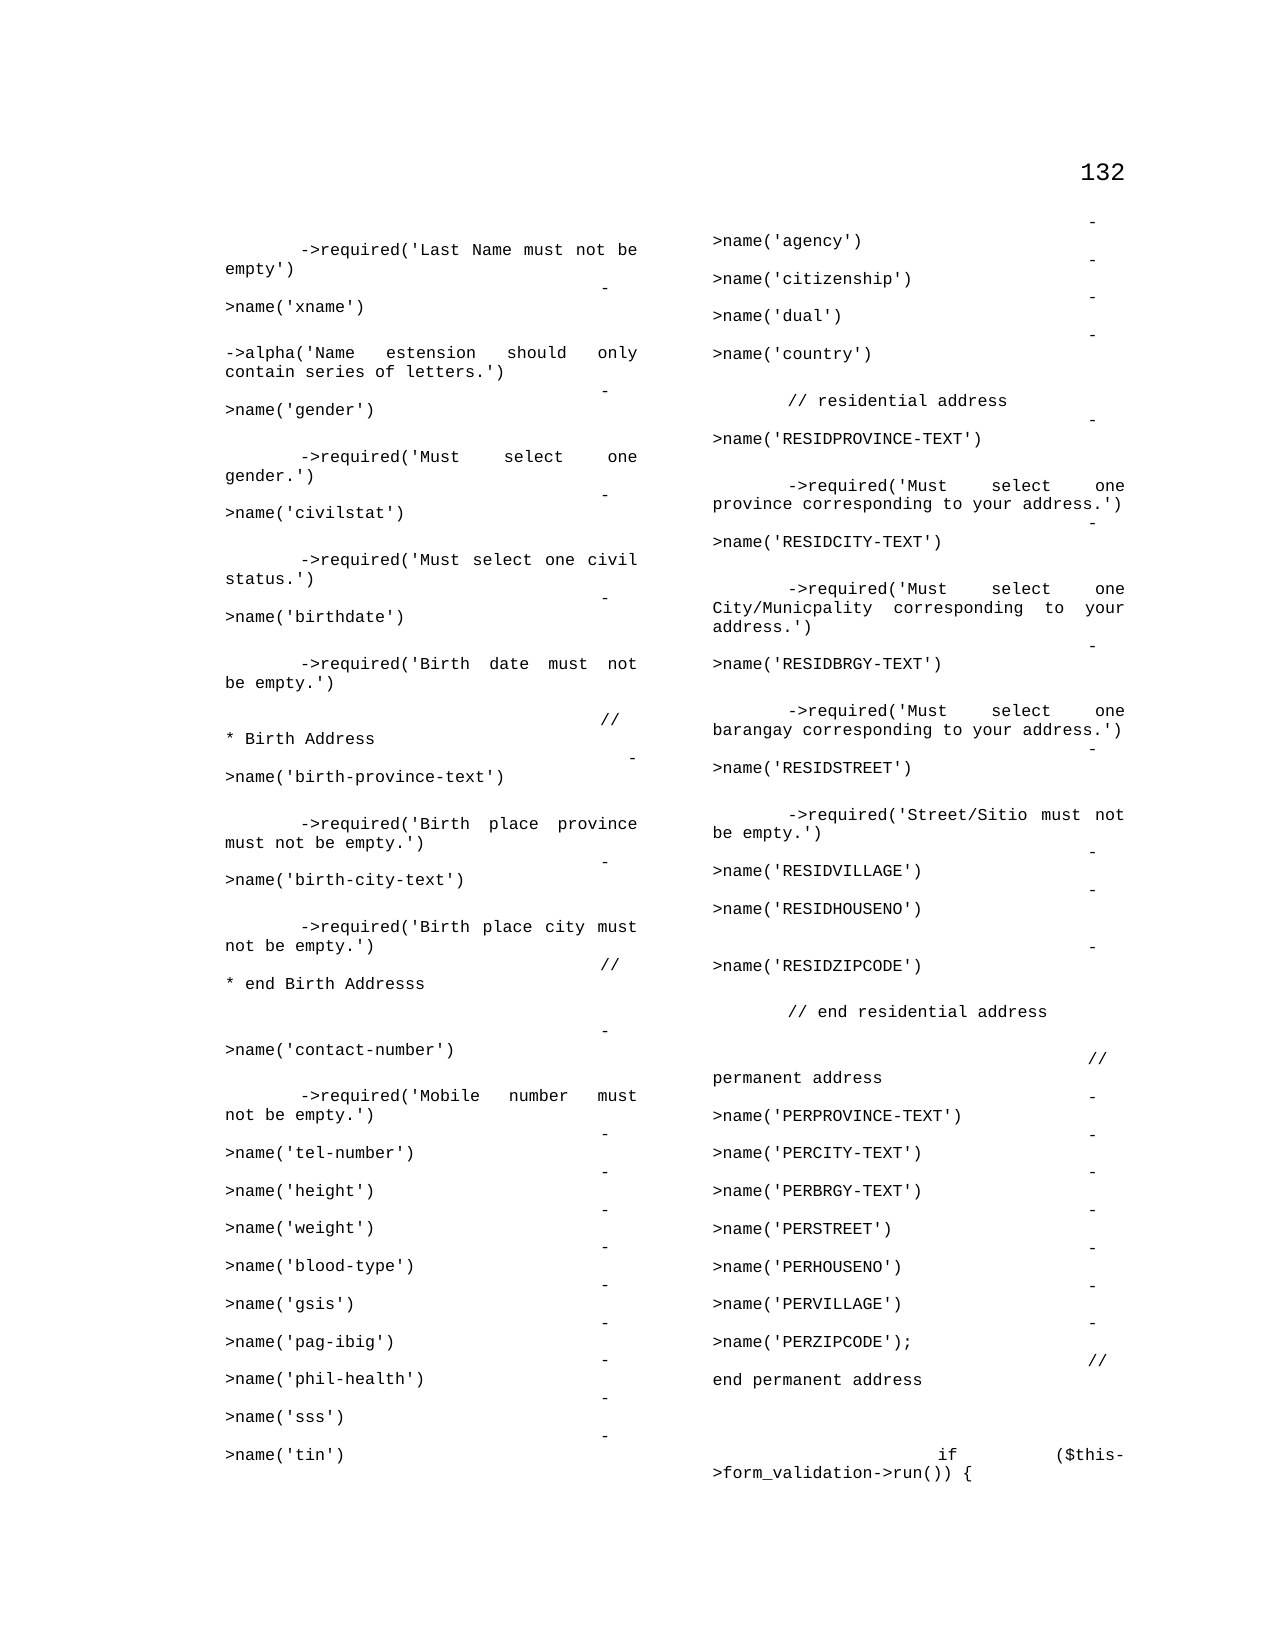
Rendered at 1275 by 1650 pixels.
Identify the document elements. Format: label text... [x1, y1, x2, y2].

text ->name('RESIDBRGY-TEXT') [712, 637, 1125, 675]
text ->name('country') [712, 327, 1125, 364]
text ->name('pag-ibig') [225, 1314, 637, 1352]
text ->name('PERPROVINCE-TEXT') [712, 1088, 1125, 1126]
text ->name('phil-health') [225, 1352, 637, 1390]
text ->name('RESIDZIPCODE') [712, 938, 1125, 976]
text ->name('RESIDPROVINCE-TEXT') [712, 411, 1125, 449]
text ->name('blood-type') [225, 1239, 637, 1277]
text ->required('Birth place province must not be empty.') [225, 787, 637, 853]
text ->required('Must select one civil status.') [225, 524, 637, 590]
text ->required('Mobile number must not be empty.') [225, 1060, 637, 1126]
text // end residential address [712, 976, 1125, 1023]
text ->required('Last Name must not be empty') [225, 214, 637, 279]
text ->name('sss') [225, 1390, 637, 1427]
text ->name('birth-province-text') [225, 750, 637, 787]
text ->name('height') [225, 1163, 637, 1201]
text ->required('Street/Sitio must not be empty.') [712, 778, 1125, 844]
text ->name('PERBRGY-TEXT') [712, 1164, 1125, 1202]
text ->name('RESIDHOUSENO') [712, 882, 1125, 919]
text // * end Birth Addresss [225, 957, 637, 994]
text ->name('dual') [712, 289, 1125, 327]
text ->name('tel-number') [225, 1126, 637, 1163]
text ->required('Must select one City/Municpality corresponding to your address.') [712, 552, 1125, 637]
text ->name('PERCITY-TEXT') [712, 1126, 1125, 1164]
text ->name('PERHOUSENO') [712, 1239, 1125, 1277]
text // permanent address [712, 1051, 1125, 1088]
text ->name('birth-city-text') [225, 853, 637, 891]
text ->name('RESIDVILLAGE') [712, 844, 1125, 882]
text ->required('Birth date must not be empty.') [225, 627, 637, 693]
text ->required('Must select one barangay corresponding to your address.') [712, 675, 1125, 741]
text if ($this->form_validation->run()) { [712, 1446, 1125, 1484]
text ->name('PERZIPCODE'); [712, 1315, 1125, 1352]
text ->name('birthdate') [225, 590, 637, 627]
text ->name('weight') [225, 1201, 637, 1239]
text ->required('Must select one province corresponding to your address.') [712, 449, 1125, 515]
text ->name('citizenship') [712, 251, 1125, 289]
text ->name('PERSTREET') [712, 1202, 1125, 1239]
text ->name('xname') [225, 279, 637, 317]
text ->alpha('Name estension should only contain series of letters.') [225, 317, 637, 383]
text ->name('gender') [225, 383, 637, 421]
text ->name('civilstat') [225, 486, 637, 524]
text ->name('gsis') [225, 1277, 637, 1314]
text ->name('RESIDCITY-TEXT') [712, 515, 1125, 552]
text ->name('RESIDSTREET') [712, 741, 1125, 778]
text ->name('agency') [712, 214, 1125, 251]
text // * Birth Address [225, 712, 637, 750]
text ->required('Must select one gender.') [225, 421, 637, 486]
text ->name('contact-number') [225, 1022, 637, 1060]
text ->name('PERVILLAGE') [712, 1277, 1125, 1315]
text ->required('Birth place city must not be empty.') [225, 891, 637, 957]
text ->name('tin') [225, 1427, 637, 1465]
text // end permanent address [712, 1352, 1125, 1390]
text // residential address [712, 364, 1125, 411]
